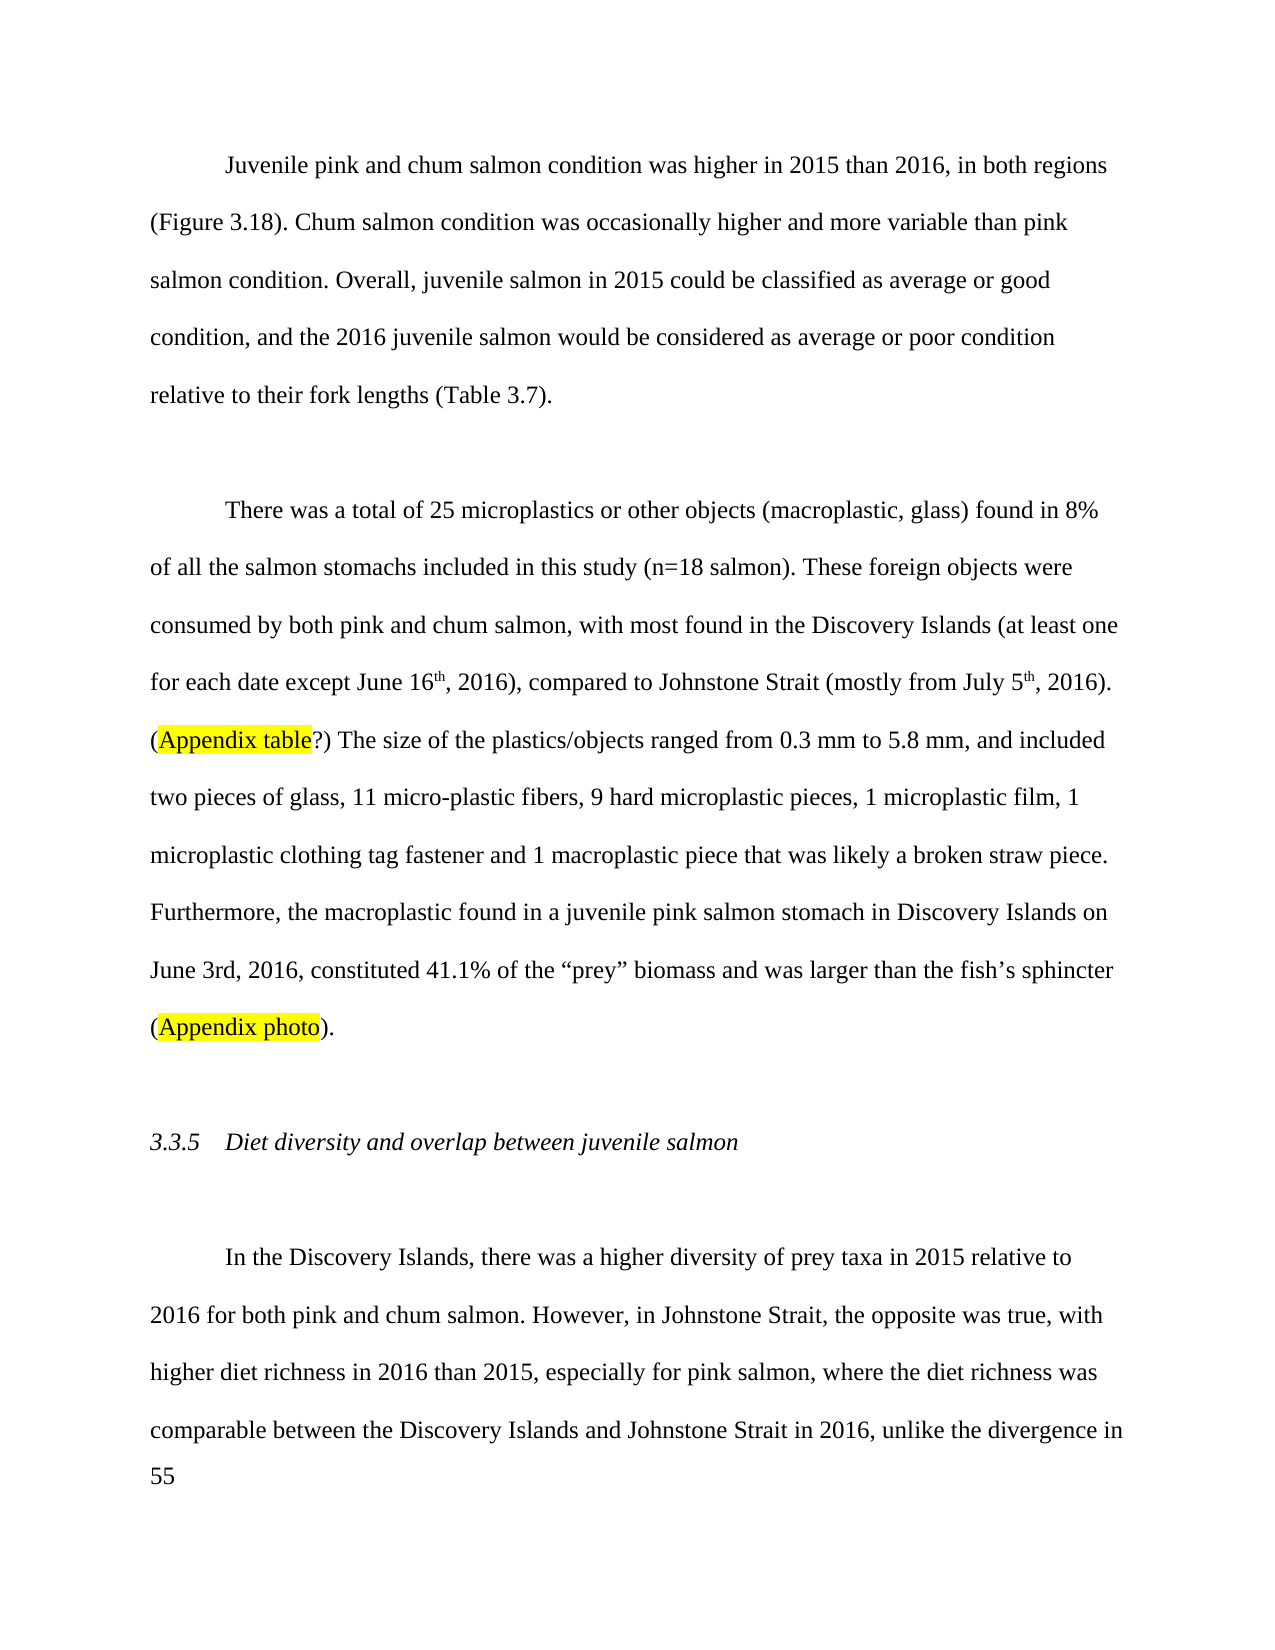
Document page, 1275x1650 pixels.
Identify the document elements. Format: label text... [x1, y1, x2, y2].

subtitle Diet diversity and overlap between juvenile salmon [150, 1127, 1125, 1156]
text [150, 1242, 1125, 1444]
text There was a total of 25 microplastics or other objects (macroplastic, glass) found in 8% of all the salmon stomachs included in this study (n=18 salmon). These foreign objects were consumed by both pink and chum salmon, with most found in the Discovery Islands (at least one for each date except June 16th, 2016), compared to Johnstone Strait (mostly from July 5th, 2016). (Appendix table?) The size of the plastics/objects ranged from 0.3 mm to 5.8 mm, and included two pieces of glass, 11 micro-plastic fibers, 9 hard microplastic pieces, 1 microplastic film, 1 microplastic clothing tag fastener and 1 macroplastic piece that was likely a broken straw piece. Furthermore, the macroplastic found in a juvenile pink salmon stomach in Discovery Islands on June 3rd, 2016, constituted 41.1% of the “prey” biomass and was larger than the fish’s sphincter (Appendix photo). [150, 495, 1125, 1041]
